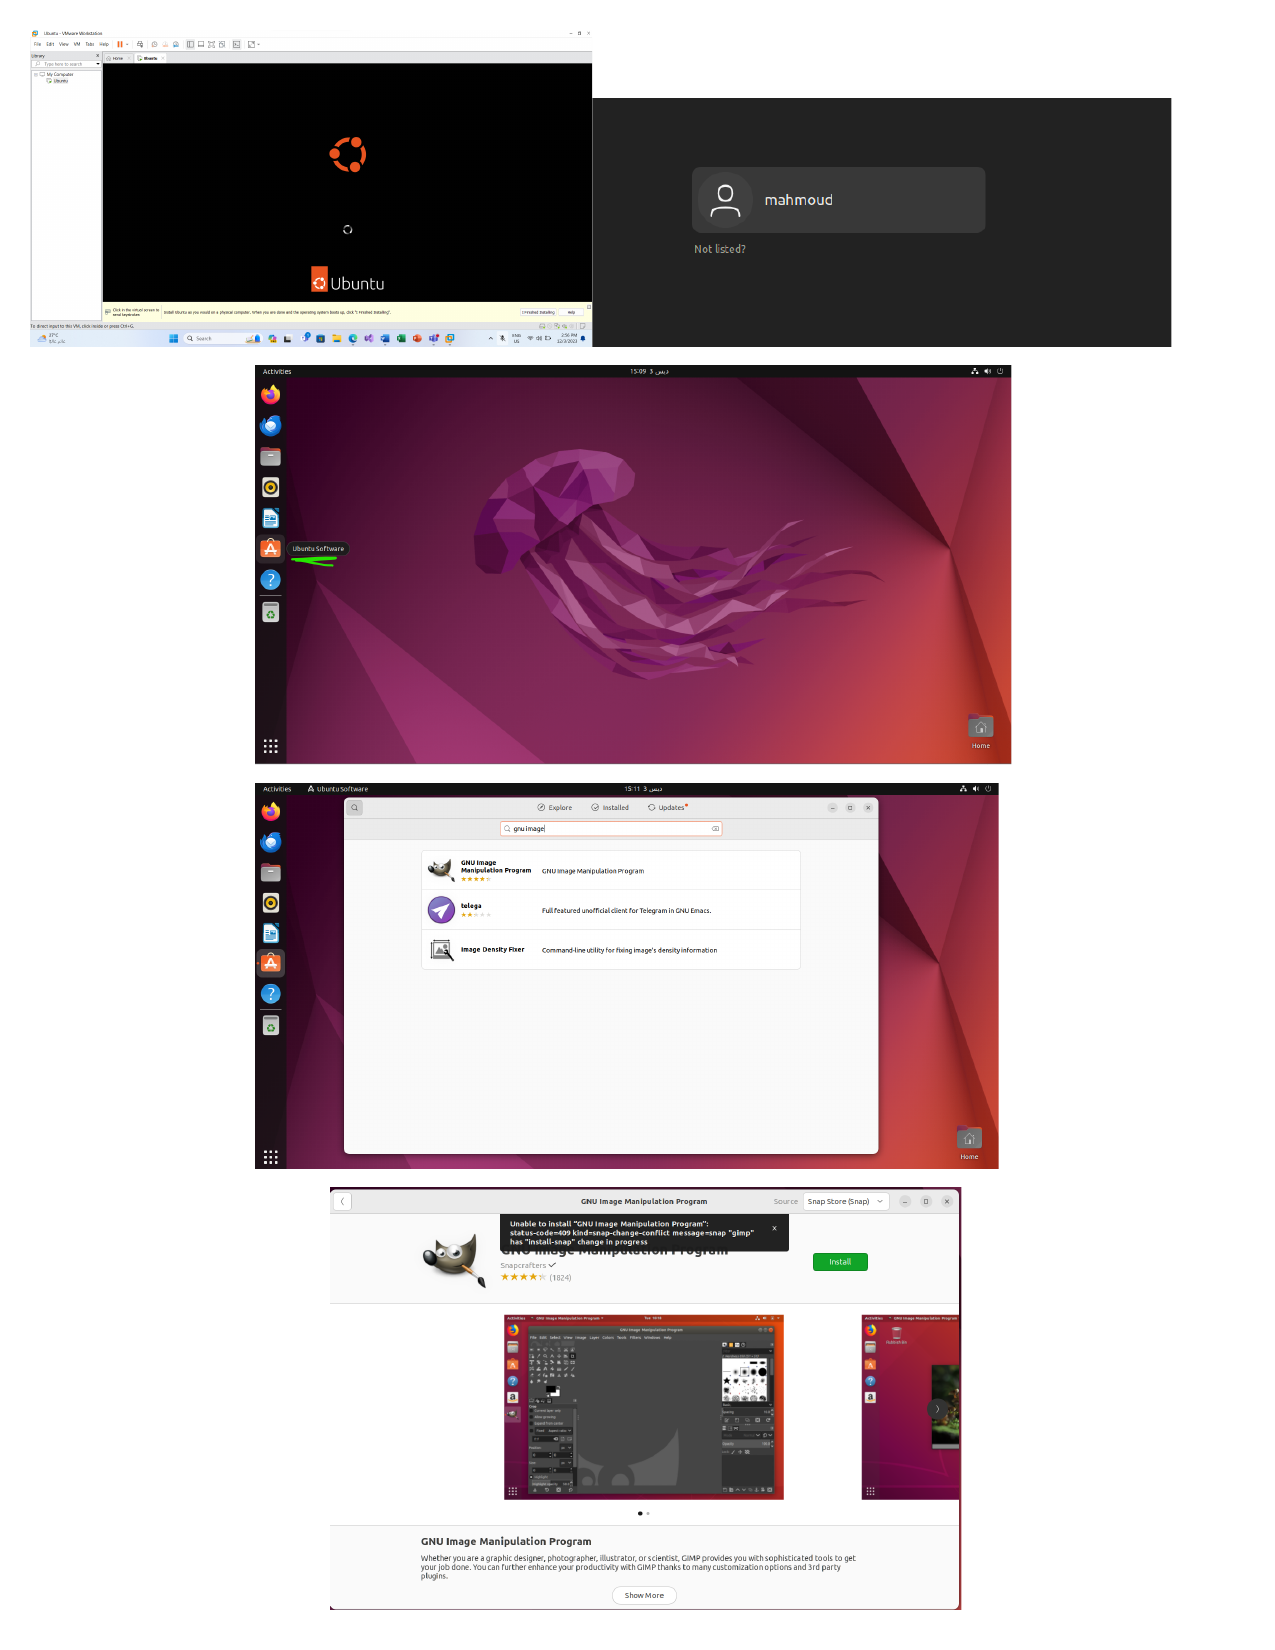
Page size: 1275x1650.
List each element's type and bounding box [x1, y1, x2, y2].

picture [330, 1187, 962, 1610]
picture [30, 30, 1172, 347]
picture [255, 783, 999, 1169]
picture [255, 365, 1012, 765]
